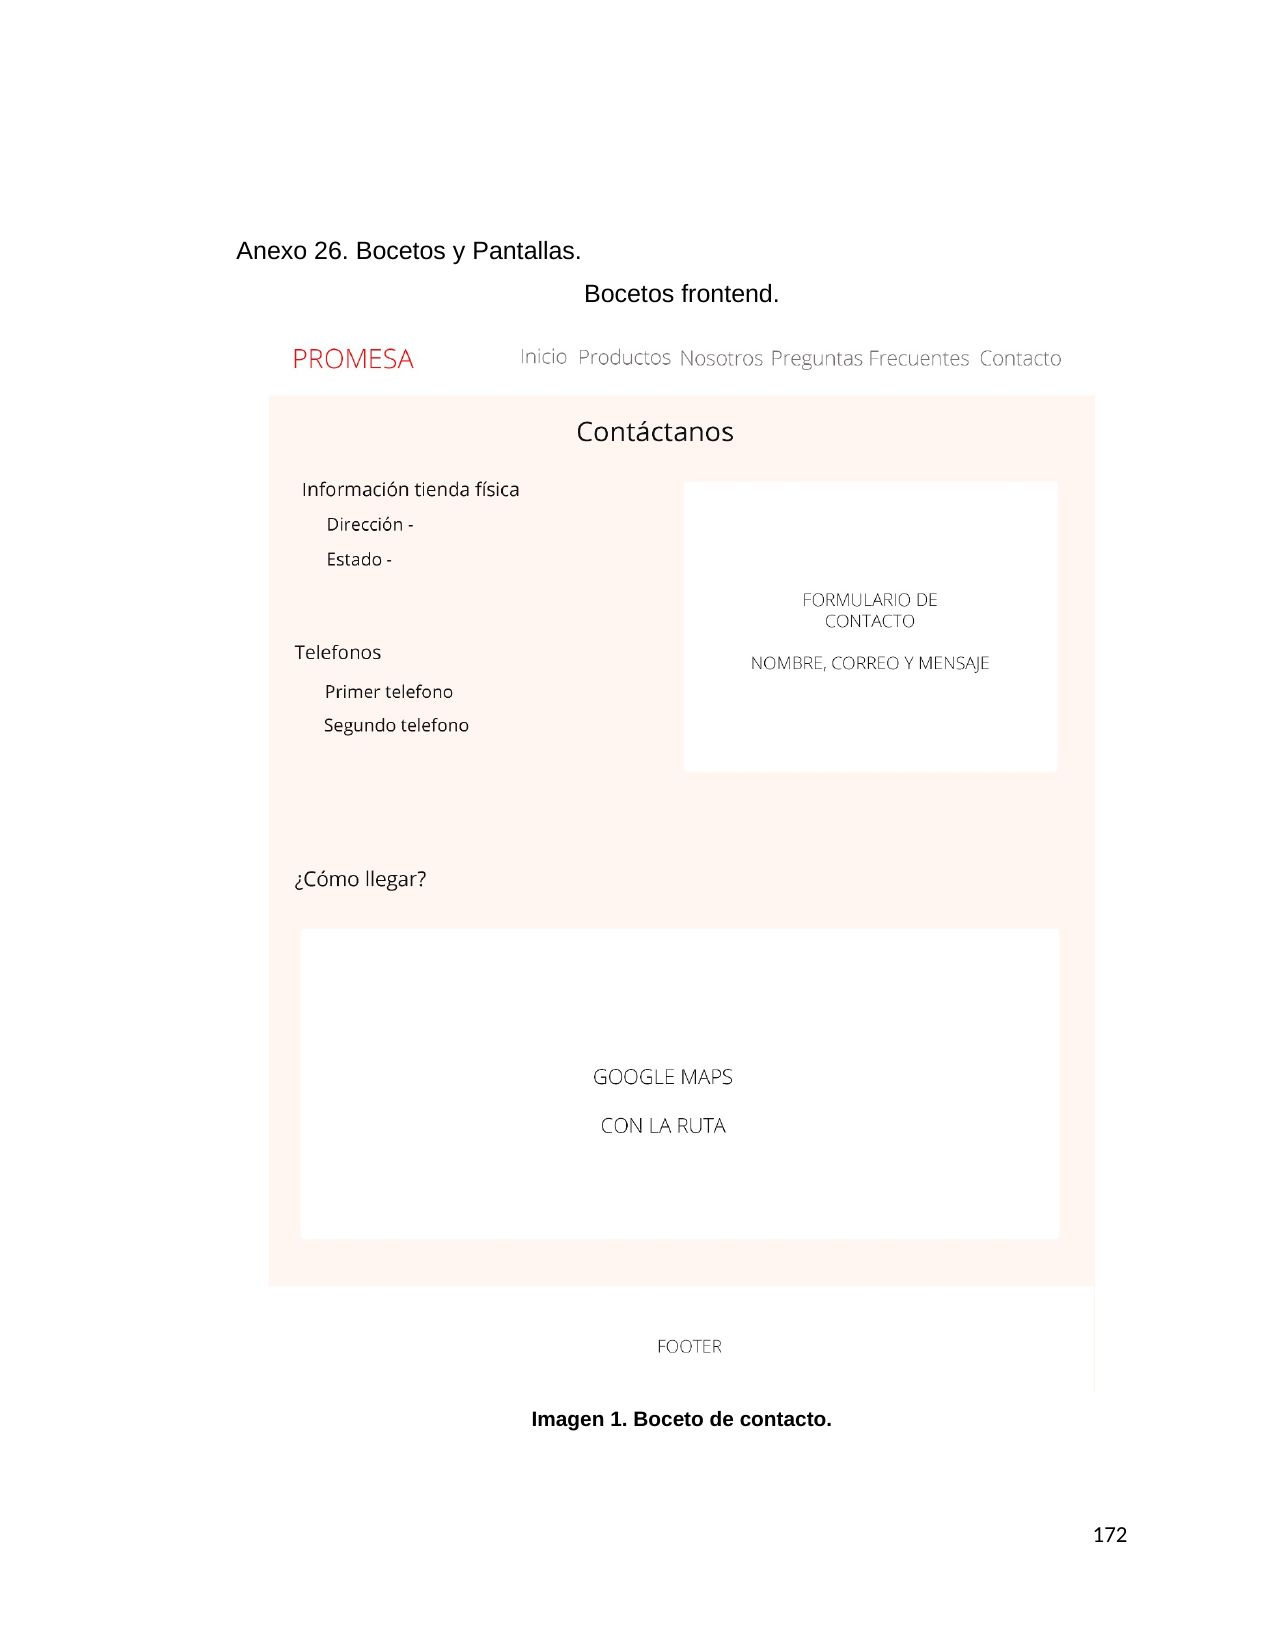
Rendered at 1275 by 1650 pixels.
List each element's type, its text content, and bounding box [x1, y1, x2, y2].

text Anexo 26. Bocetos y Pantallas. [236, 236, 1127, 265]
text Imagen 1. Boceto de contacto. [236, 1406, 1127, 1430]
text Bocetos frontend. [236, 279, 1127, 308]
picture [268, 322, 1096, 1393]
